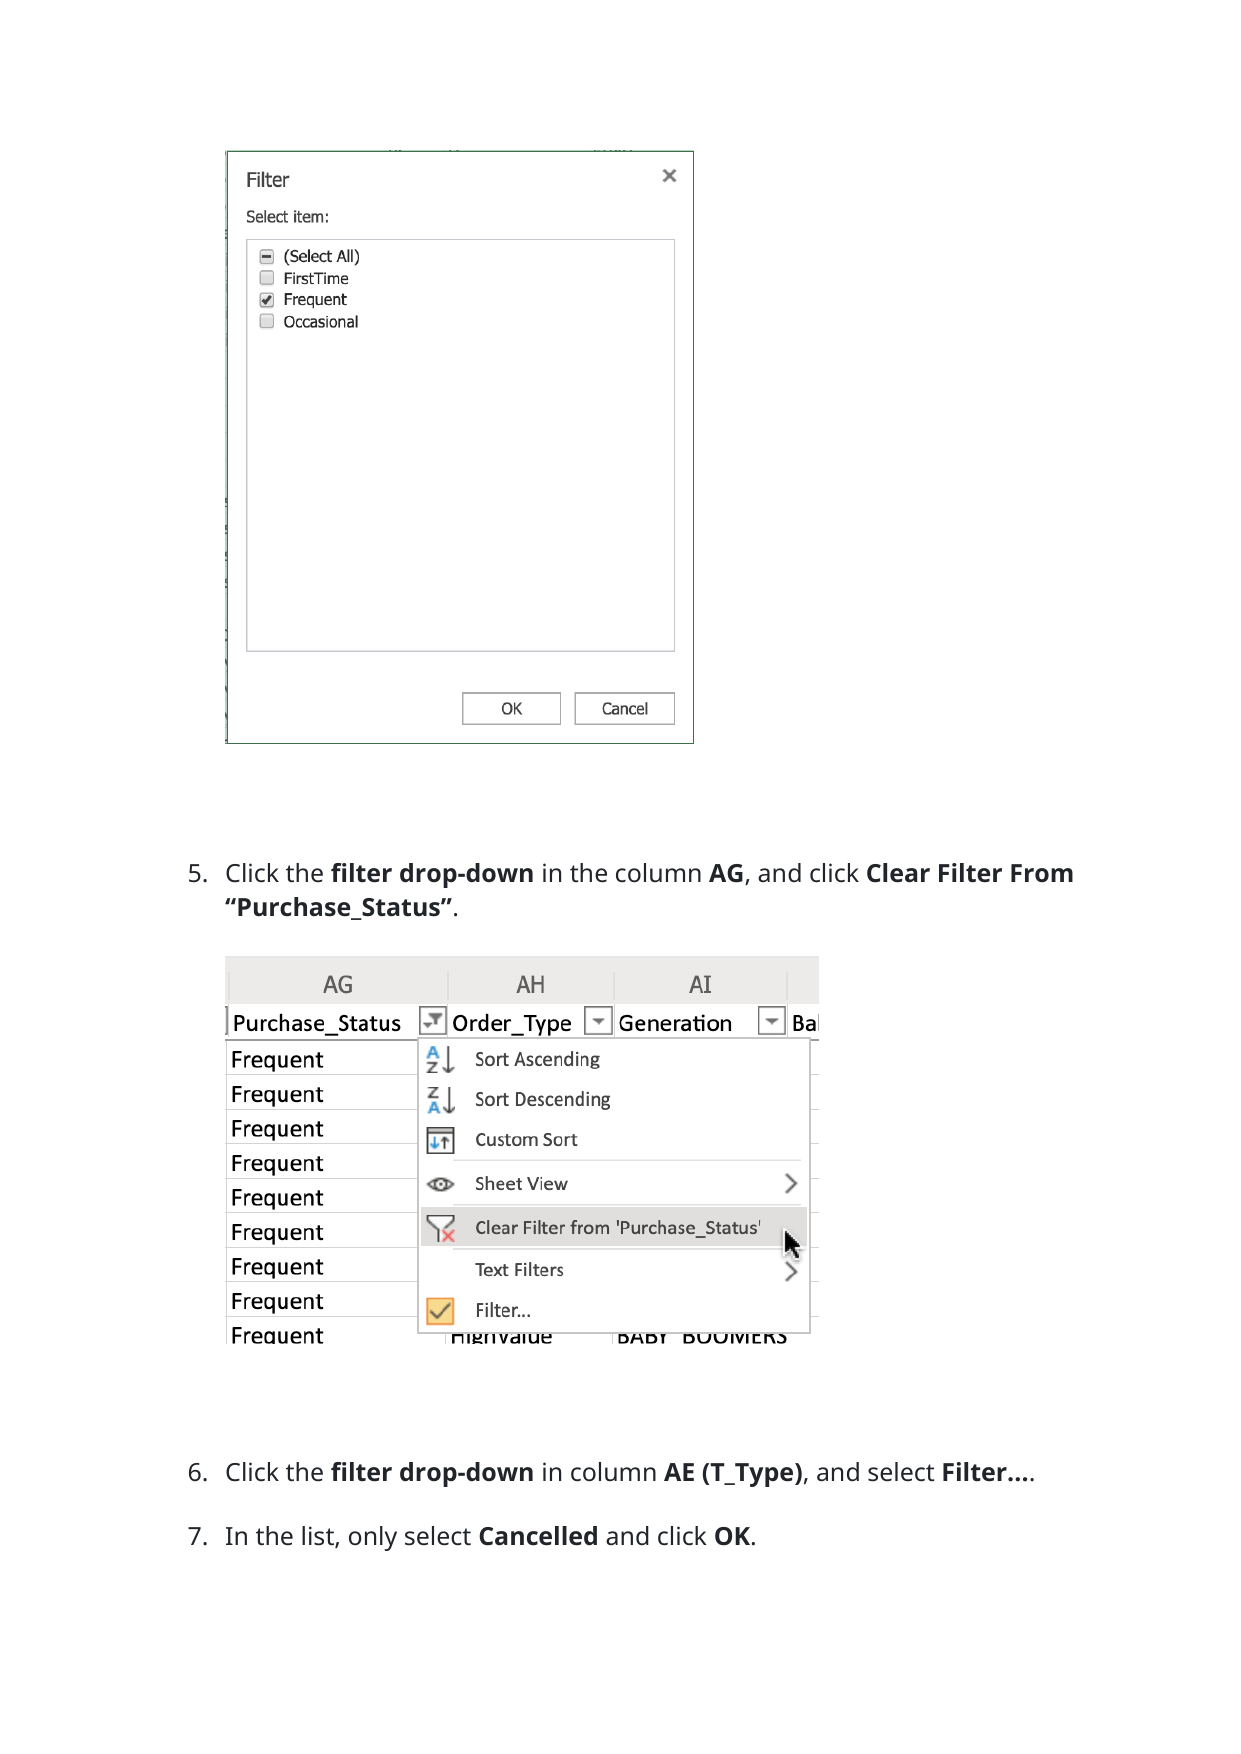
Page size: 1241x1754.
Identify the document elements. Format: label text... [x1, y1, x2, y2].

picture [225, 150, 694, 744]
picture [225, 952, 819, 1344]
list In the list, only select Cancelled and click OK. [187, 1518, 1090, 1552]
list Click the filter drop-down in column AE (T_Type), and select Filter.... [187, 1455, 1090, 1489]
list Click the filter drop-down in the column AG, and click Clear Filter From “Purchase_Status”. [187, 855, 1090, 923]
